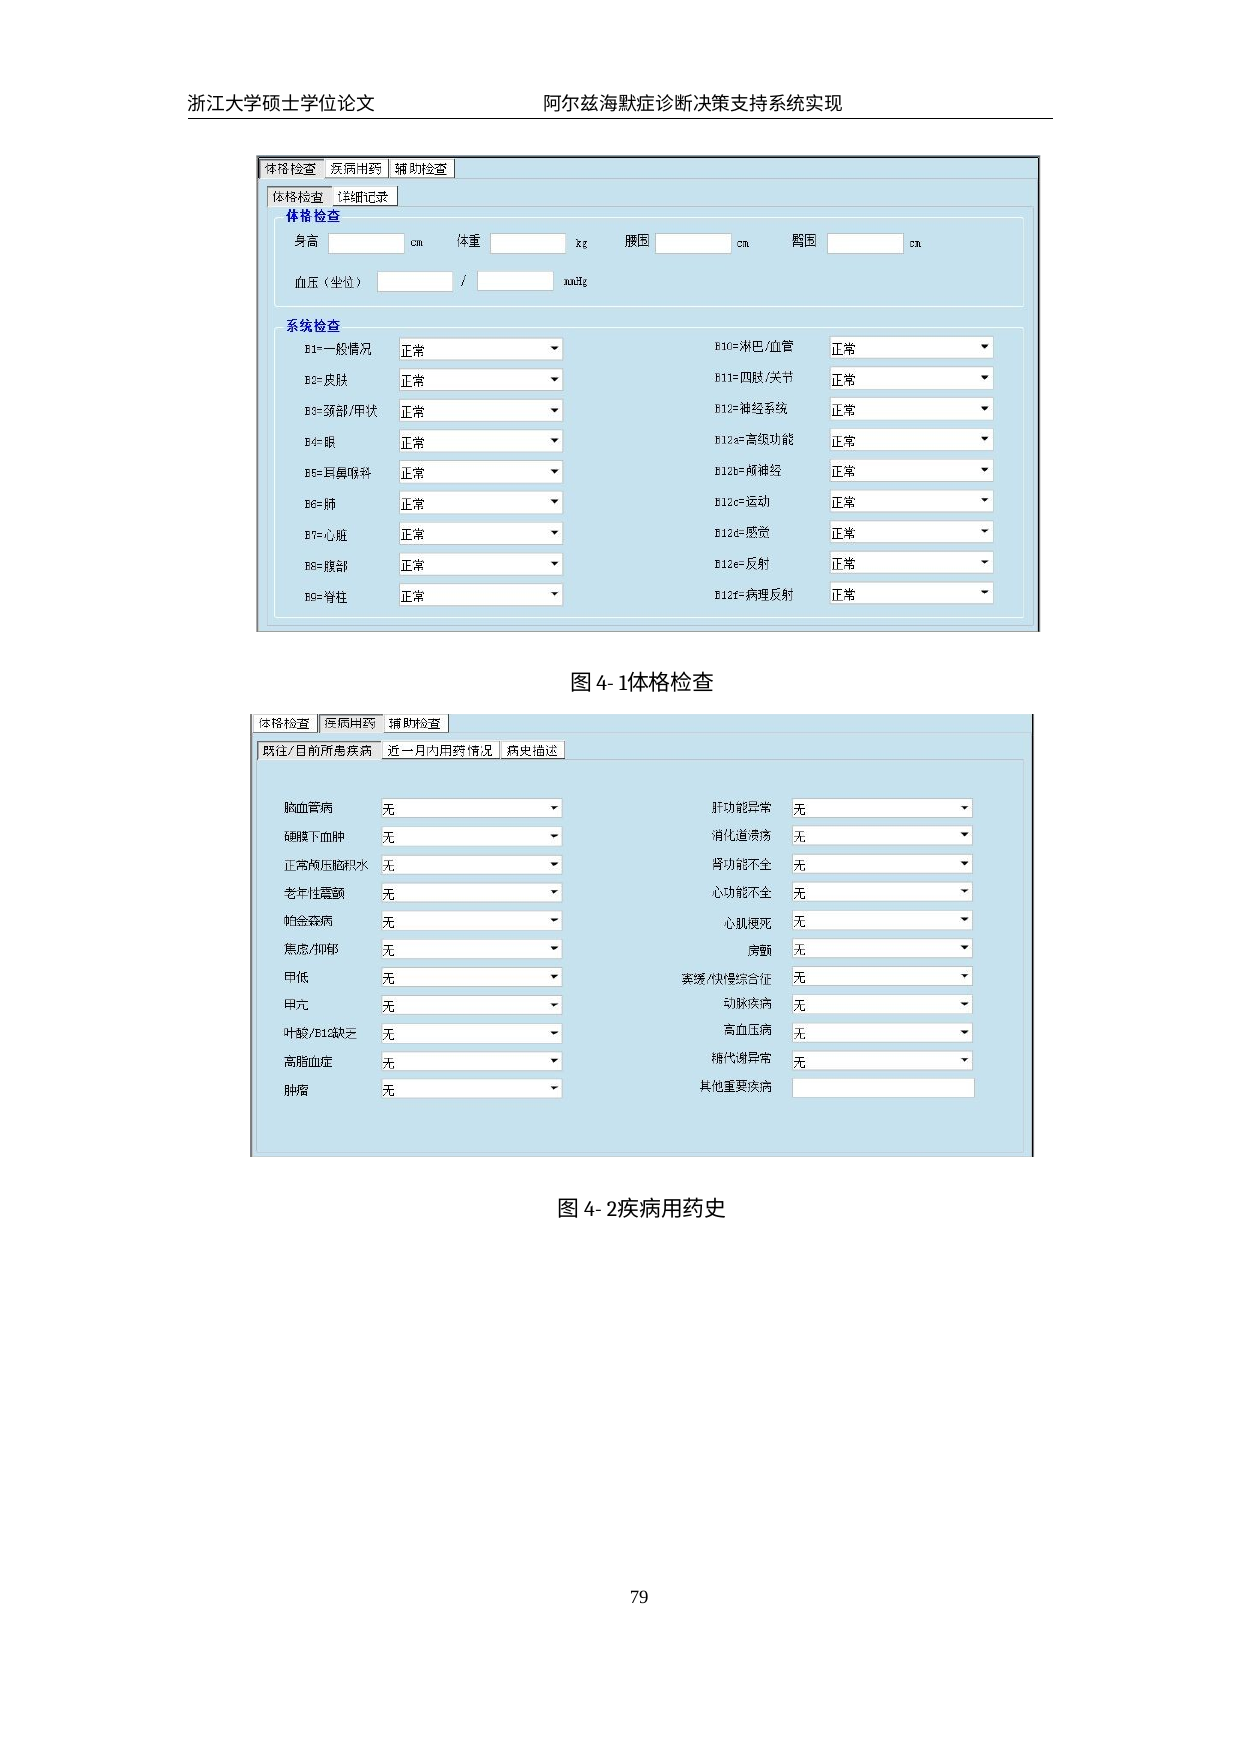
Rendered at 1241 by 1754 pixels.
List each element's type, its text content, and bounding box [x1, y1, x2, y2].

picture [256, 155, 1041, 632]
text 图4- 2疾病用药史 [187, 1189, 1053, 1223]
text 图4- 1体格检查 [187, 664, 1053, 698]
picture [250, 714, 1035, 1157]
